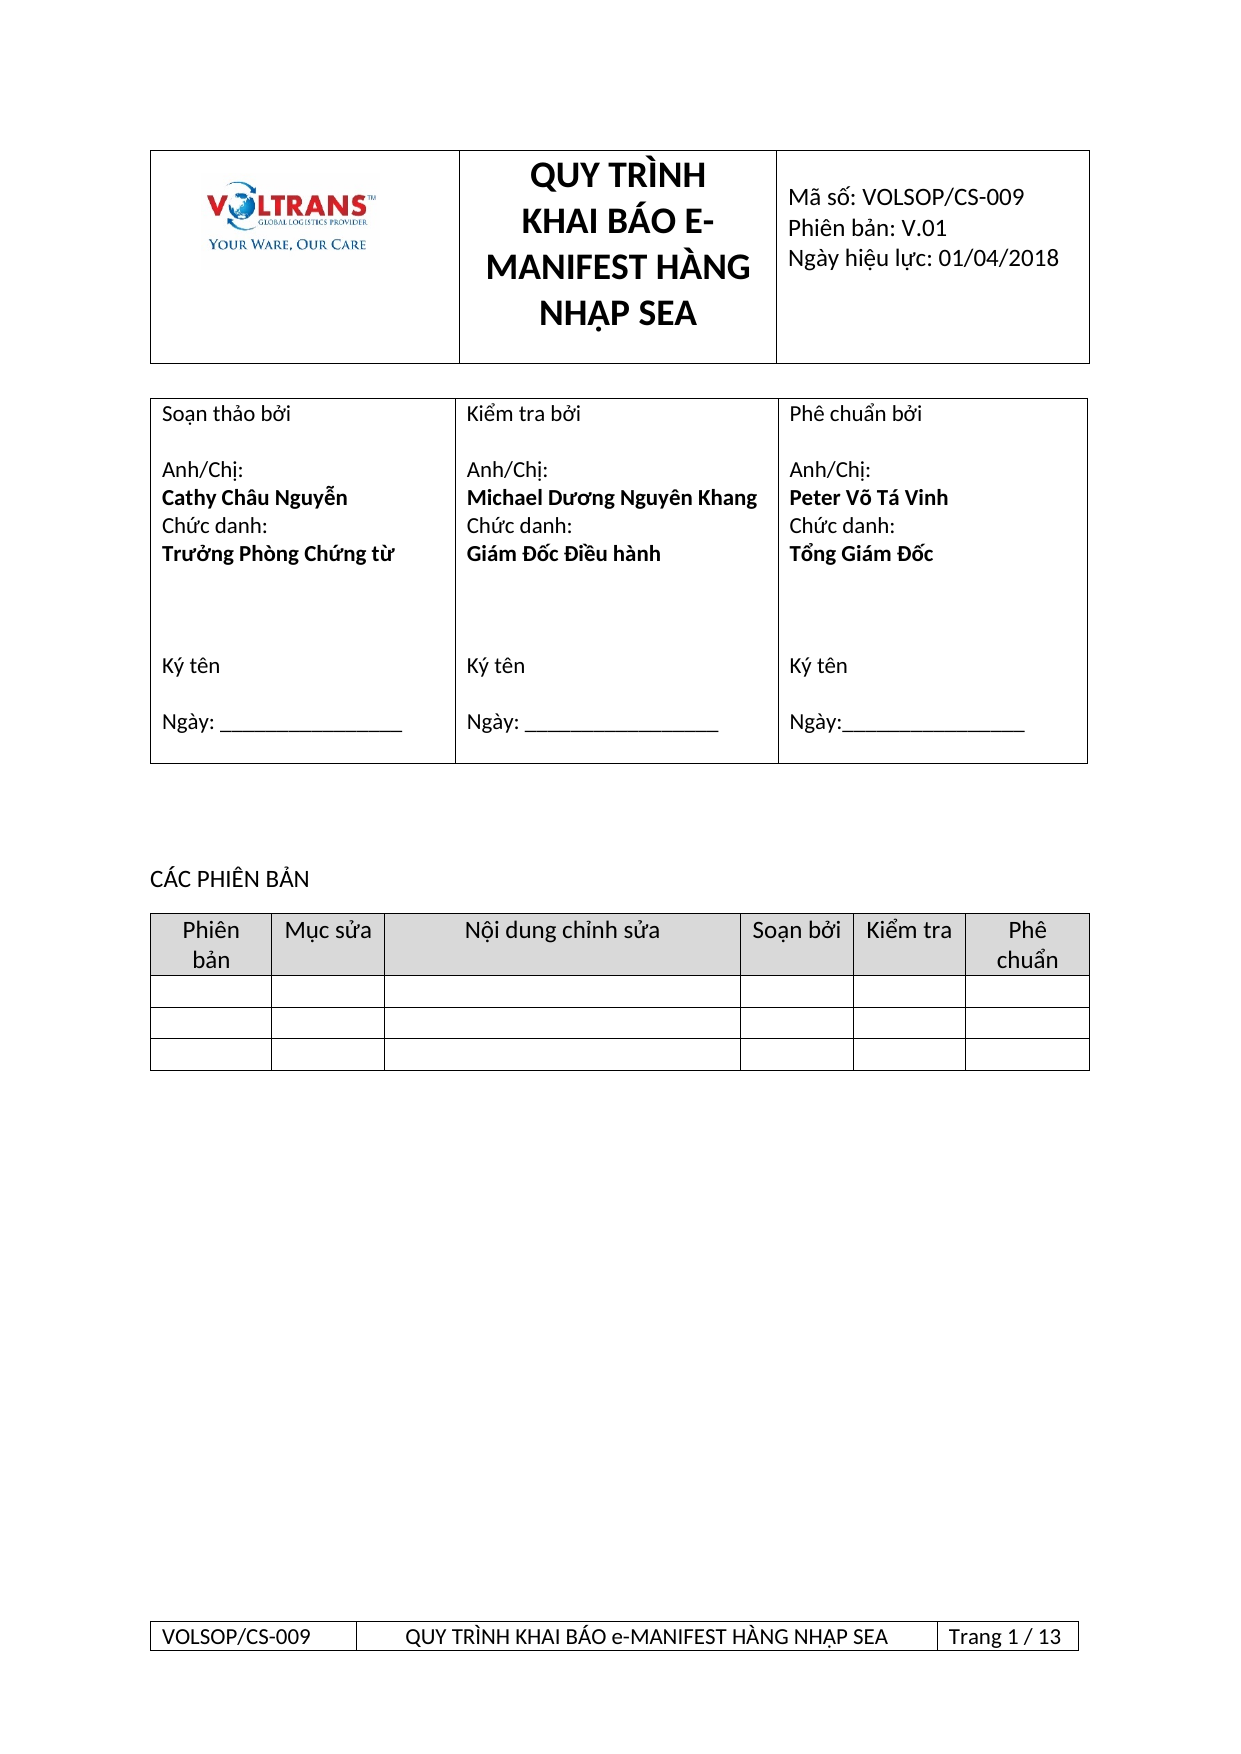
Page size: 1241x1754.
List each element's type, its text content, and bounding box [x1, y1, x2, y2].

table_header Mục sửa [272, 914, 384, 975]
table_cell [854, 976, 965, 1007]
table_cell [385, 1039, 740, 1070]
table_cell [966, 976, 1089, 1007]
table_header Kiểm tra [854, 914, 965, 975]
text CÁC PHIÊN BẢN [150, 863, 1090, 894]
table_header Phiên bản [151, 914, 271, 975]
table_header QUY TRÌNH KHAI BÁO E-MANIFEST HÀNG NHẬP SEA [460, 151, 776, 362]
table_cell [854, 1008, 965, 1038]
table_header [151, 151, 459, 362]
table_cell [966, 1039, 1089, 1070]
table_cell [151, 976, 271, 1007]
table_header Soạn thảo bởi Anh/Chị: Cathy Châu Nguyễn Chức danh: Trưởng Phòng Chứng từ Ký tên Ngày: ________________ [151, 399, 455, 763]
table_cell [385, 976, 740, 1007]
table_cell [966, 1008, 1089, 1038]
table_header Kiểm tra bởi Anh/Chị: Michael Dương Nguyên Khang Chức danh: Giám Đốc Điều hành Ký tên Ngày: _________________ [456, 399, 778, 763]
table_cell [741, 976, 853, 1007]
table_header Phê chuẩn [966, 914, 1089, 975]
table_cell [151, 1008, 271, 1038]
table_cell [272, 1008, 384, 1038]
table_cell [272, 976, 384, 1007]
table_header Nội dung chỉnh sửa [385, 914, 740, 975]
table_cell [151, 1039, 271, 1070]
table_header Phê chuẩn bởi Anh/Chị: Peter Võ Tá Vinh Chức danh: Tổng Giám Đốc Ký tên Ngày:________________ [779, 399, 1087, 763]
table_header Soạn bởi [741, 914, 853, 975]
table_cell [741, 1008, 853, 1038]
table_cell [741, 1039, 853, 1070]
picture [201, 173, 381, 270]
table_cell [854, 1039, 965, 1070]
table_cell [272, 1039, 384, 1070]
table_header Mã số: VOLSOP/CS-009 Phiên bản: V.01 Ngày hiệu lực: 01/04/2018 [777, 151, 1089, 362]
table_cell [385, 1008, 740, 1038]
